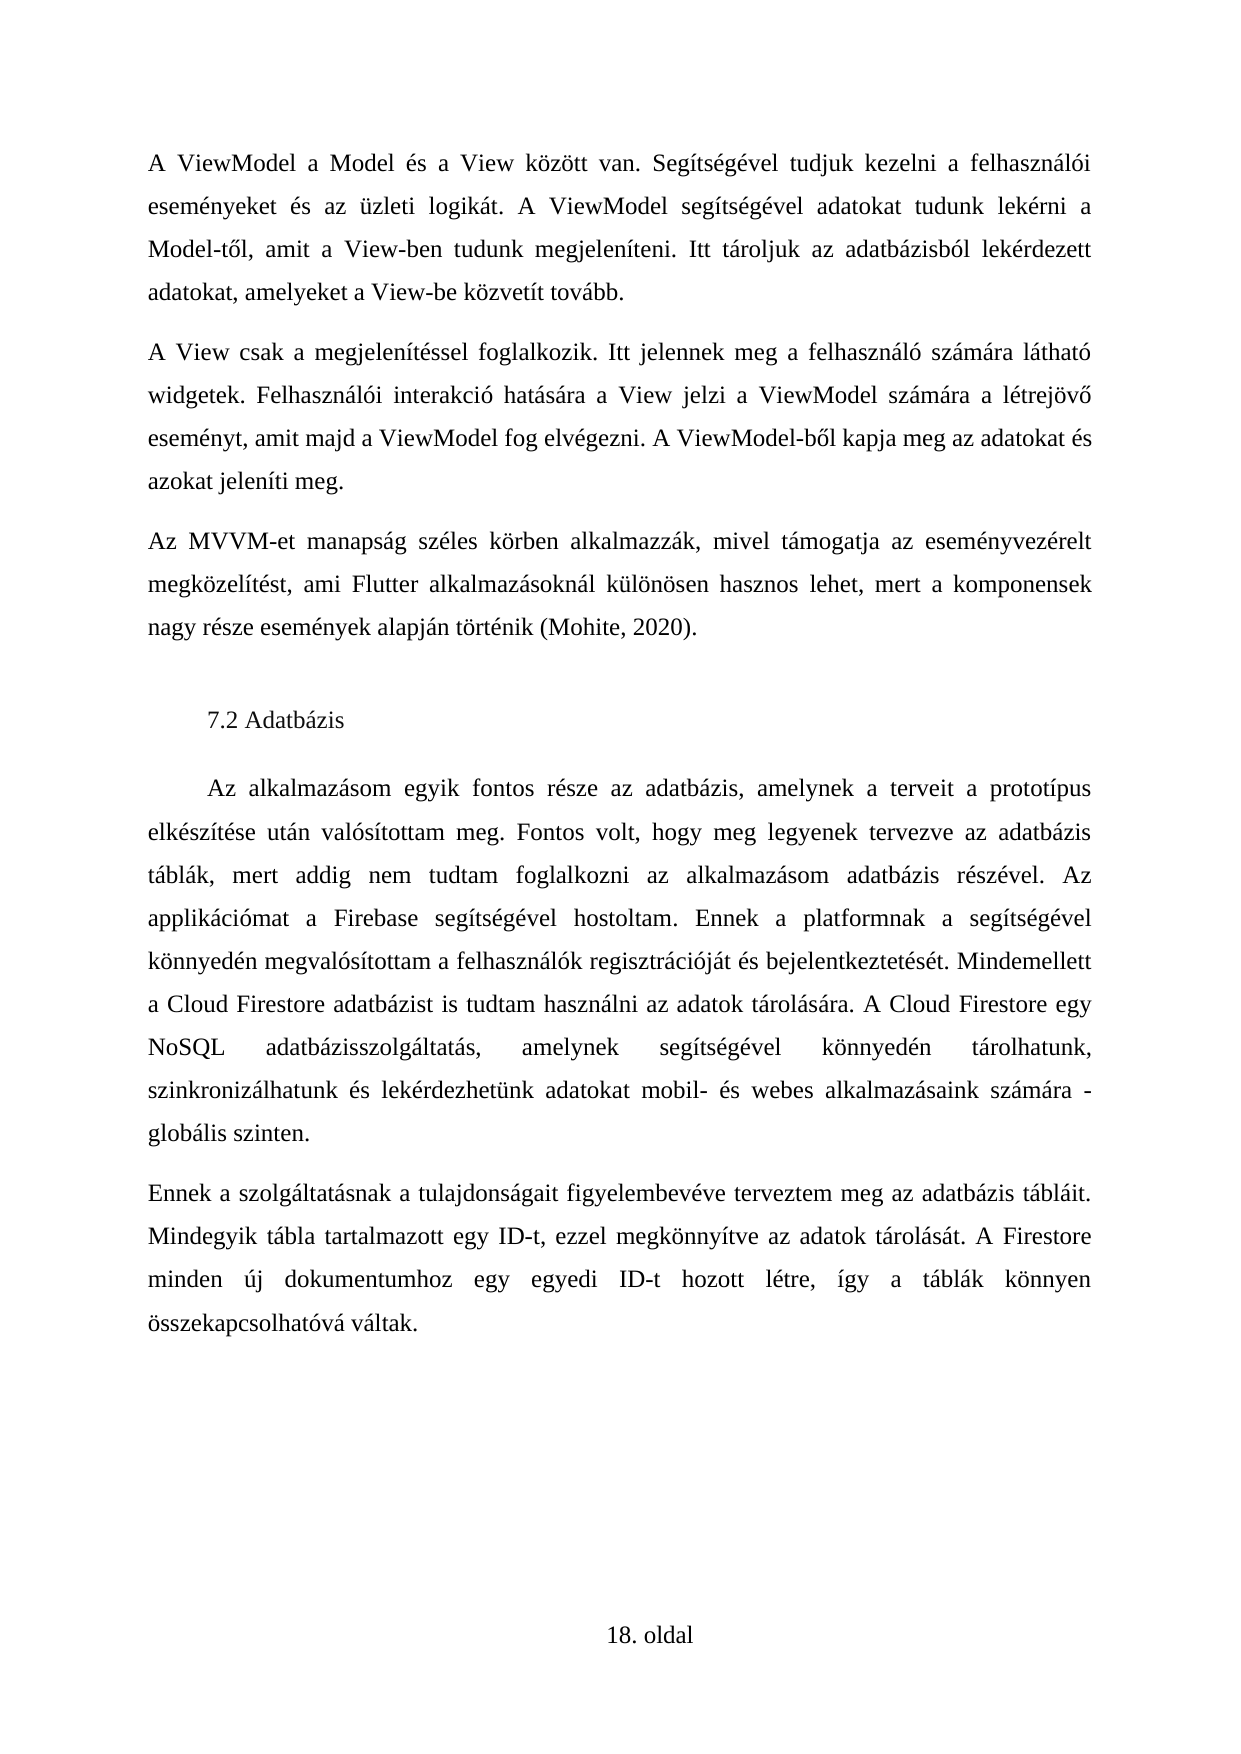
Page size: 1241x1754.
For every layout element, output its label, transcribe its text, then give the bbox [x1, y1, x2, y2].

subtitle Adatbázis [207, 705, 1092, 734]
text Ennek a szolgáltatásnak a tulajdonságait figyelembevéve terveztem meg az adatbázis tábláit. Mindegyik tábla tartalmazott egy ID-t, ezzel megkönnyítve az adatok tárolását. A Firestore minden új dokumentumhoz egy egyedi ID-t hozott létre, így a táblák könnyen összekapcsolhatóvá váltak. [148, 1178, 1092, 1336]
text Az alkalmazásom egyik fontos része az adatbázis, amelynek a terveit a prototípus elkészítése után valósítottam meg. Fontos volt, hogy meg legyenek tervezve az adatbázis táblák, mert addig nem tudtam foglalkozni az alkalmazásom adatbázis részével. Az applikációmat a Firebase segítségével hostoltam. Ennek a platformnak a segítségével könnyedén megvalósítottam a felhasználók regisztrációját és bejelentkeztetését. Mindemellett a Cloud Firestore adatbázist is tudtam használni az adatok tárolására. A Cloud Firestore egy NoSQL adatbázisszolgáltatás, amelynek segítségével könnyedén tárolhatunk, szinkronizálhatunk és lekérdezhetünk adatokat mobil- és webes alkalmazásaink számára - globális szinten. [148, 773, 1092, 1147]
text A ViewModel a Model és a View között van. Segítségével tudjuk kezelni a felhasználói eseményeket és az üzleti logikát. A ViewModel segítségével adatokat tudunk lekérni a Model-től, amit a View-ben tudunk megjeleníteni. Itt tároljuk az adatbázisból lekérdezett adatokat, amelyeket a View-be közvetít tovább. [148, 148, 1092, 306]
text Az MVVM-et manapság széles körben alkalmazzák, mivel támogatja az eseményvezérelt megközelítést, ami Flutter alkalmazásoknál különösen hasznos lehet, mert a komponensek nagy része események alapján történik (Mohite, 2020). [148, 526, 1092, 641]
text A View csak a megjelenítéssel foglalkozik. Itt jelennek meg a felhasználó számára látható widgetek. Felhasználói interakció hatására a View jelzi a ViewModel számára a létrejövő eseményt, amit majd a ViewModel fog elvégezni. A ViewModel-ből kapja meg az adatokat és azokat jeleníti meg. [148, 337, 1092, 495]
